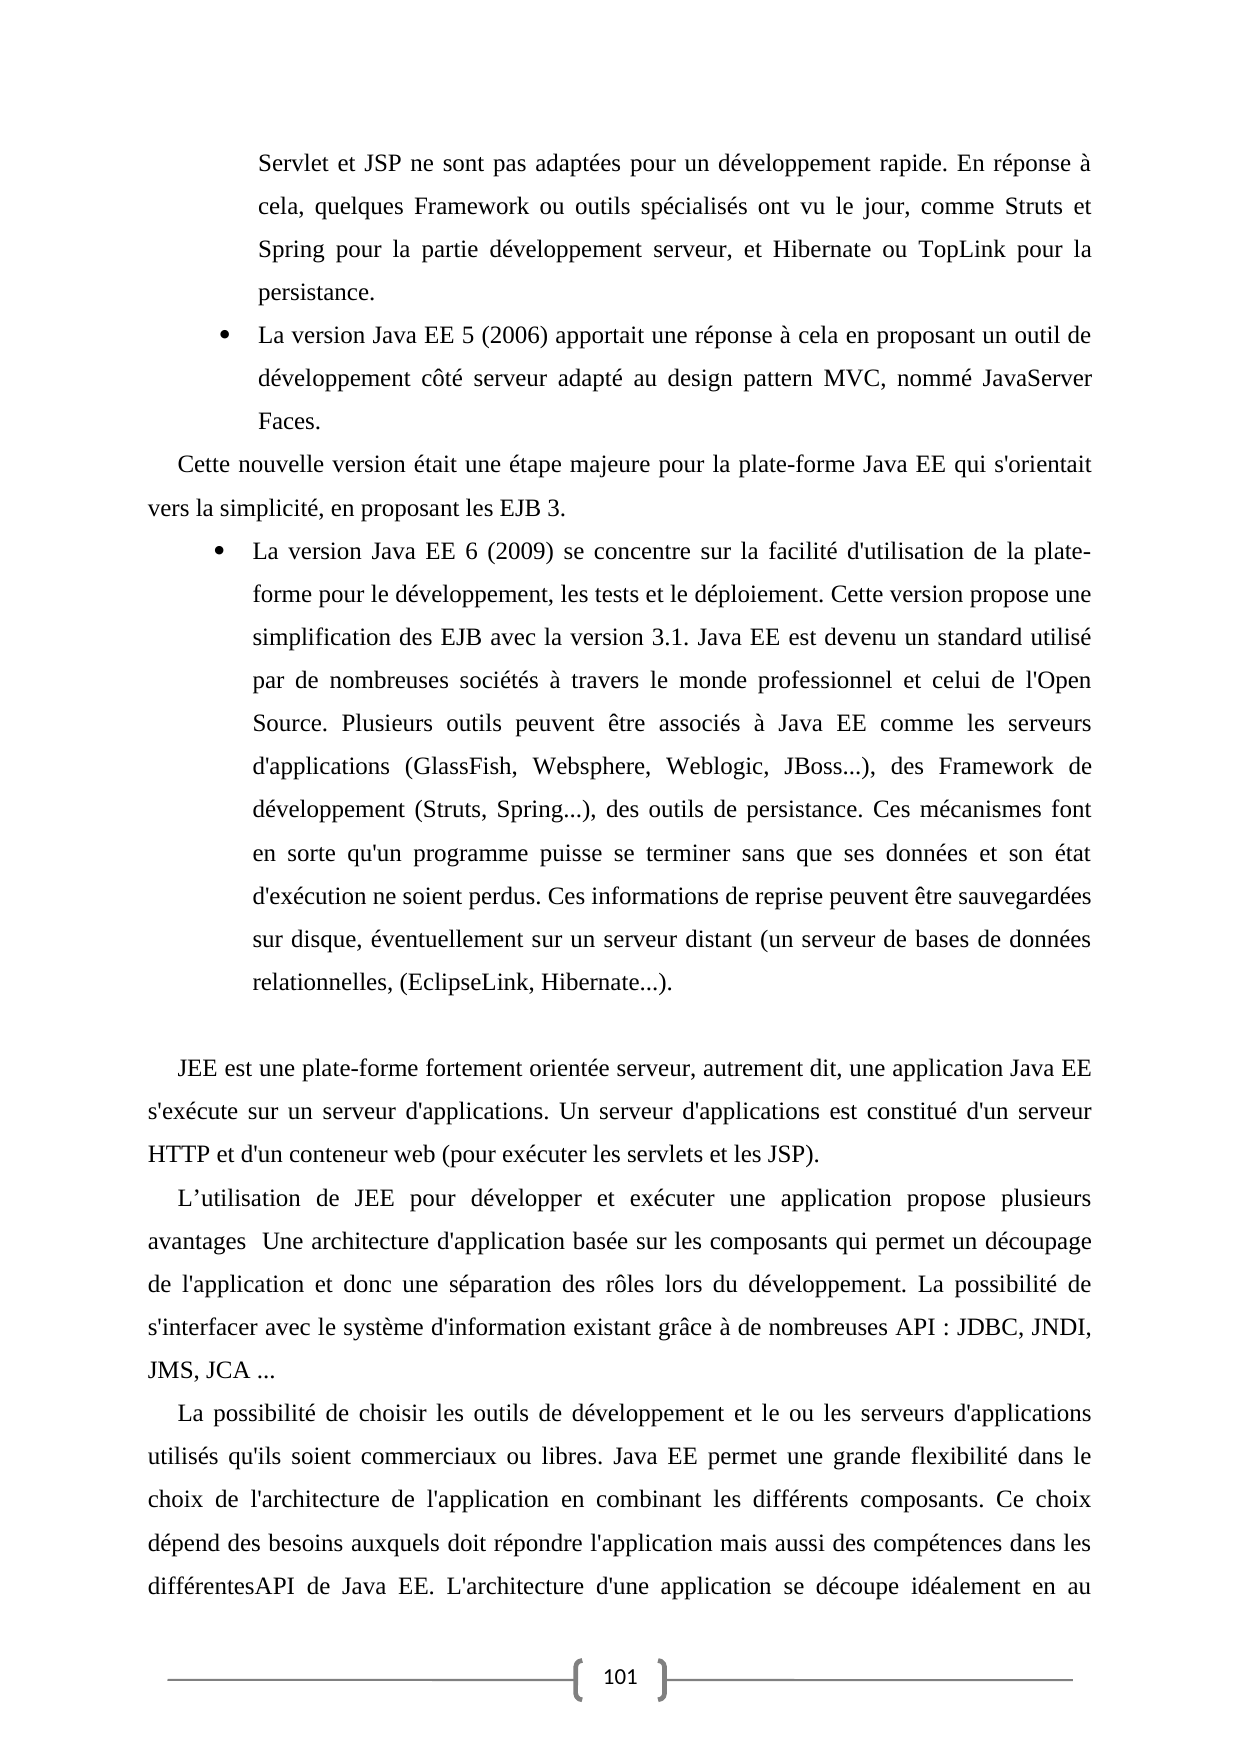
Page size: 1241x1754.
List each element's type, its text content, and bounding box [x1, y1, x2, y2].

list La version Java EE 6 (2009) se concentre sur la facilité d'utilisation de la plate-forme pour le développement, les tests et le déploiement. Cette version propose une simplification des EJB avec la version 3.1. Java EE est devenu un standard utilisé par de nombreuses sociétés à travers le monde professionnel et celui de l'Open Source. Plusieurs outils peuvent être associés à Java EE comme les serveurs d'applications (GlassFish, Websphere, Weblogic, JBoss...), des Framework de développement (Struts, Spring...), des outils de persistance. Ces mécanismes font en sorte qu'un programme puisse se terminer sans que ses données et son état d'exécution ne soient perdus. Ces informations de reprise peuvent être sauvegardées sur disque, éventuellement sur un serveur distant (un serveur de bases de données relationnelles, (EclipseLink, Hibernate...). [215, 536, 1093, 996]
text Cette nouvelle version était une étape majeure pour la plate-forme Java EE qui s'orientait vers la simplicité, en proposant les EJB 3. [148, 449, 1093, 521]
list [220, 148, 1093, 306]
list La version Java EE 5 (2006) apportait une réponse à cela en proposant un outil de développement côté serveur adapté au design pattern MVC, nommé JavaServer Faces. [220, 320, 1093, 435]
text JEE est une plate-forme fortement orientée serveur, autrement dit, une application Java EE s'exécute sur un serveur d'applications. Un serveur d'applications est constitué d'un serveur HTTP et d'un conteneur web (pour exécuter les servlets et les JSP). [148, 1053, 1093, 1168]
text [148, 1398, 1093, 1599]
text L’utilisation de JEE pour développer et exécuter une application propose plusieurs avantages Une architecture d'application basée sur les composants qui permet un découpage de l'application et donc une séparation des rôles lors du développement. La possibilité de s'interfacer avec le système d'information existant grâce à de nombreuses API : JDBC, JNDI, JMS, JCA ... [148, 1183, 1093, 1384]
